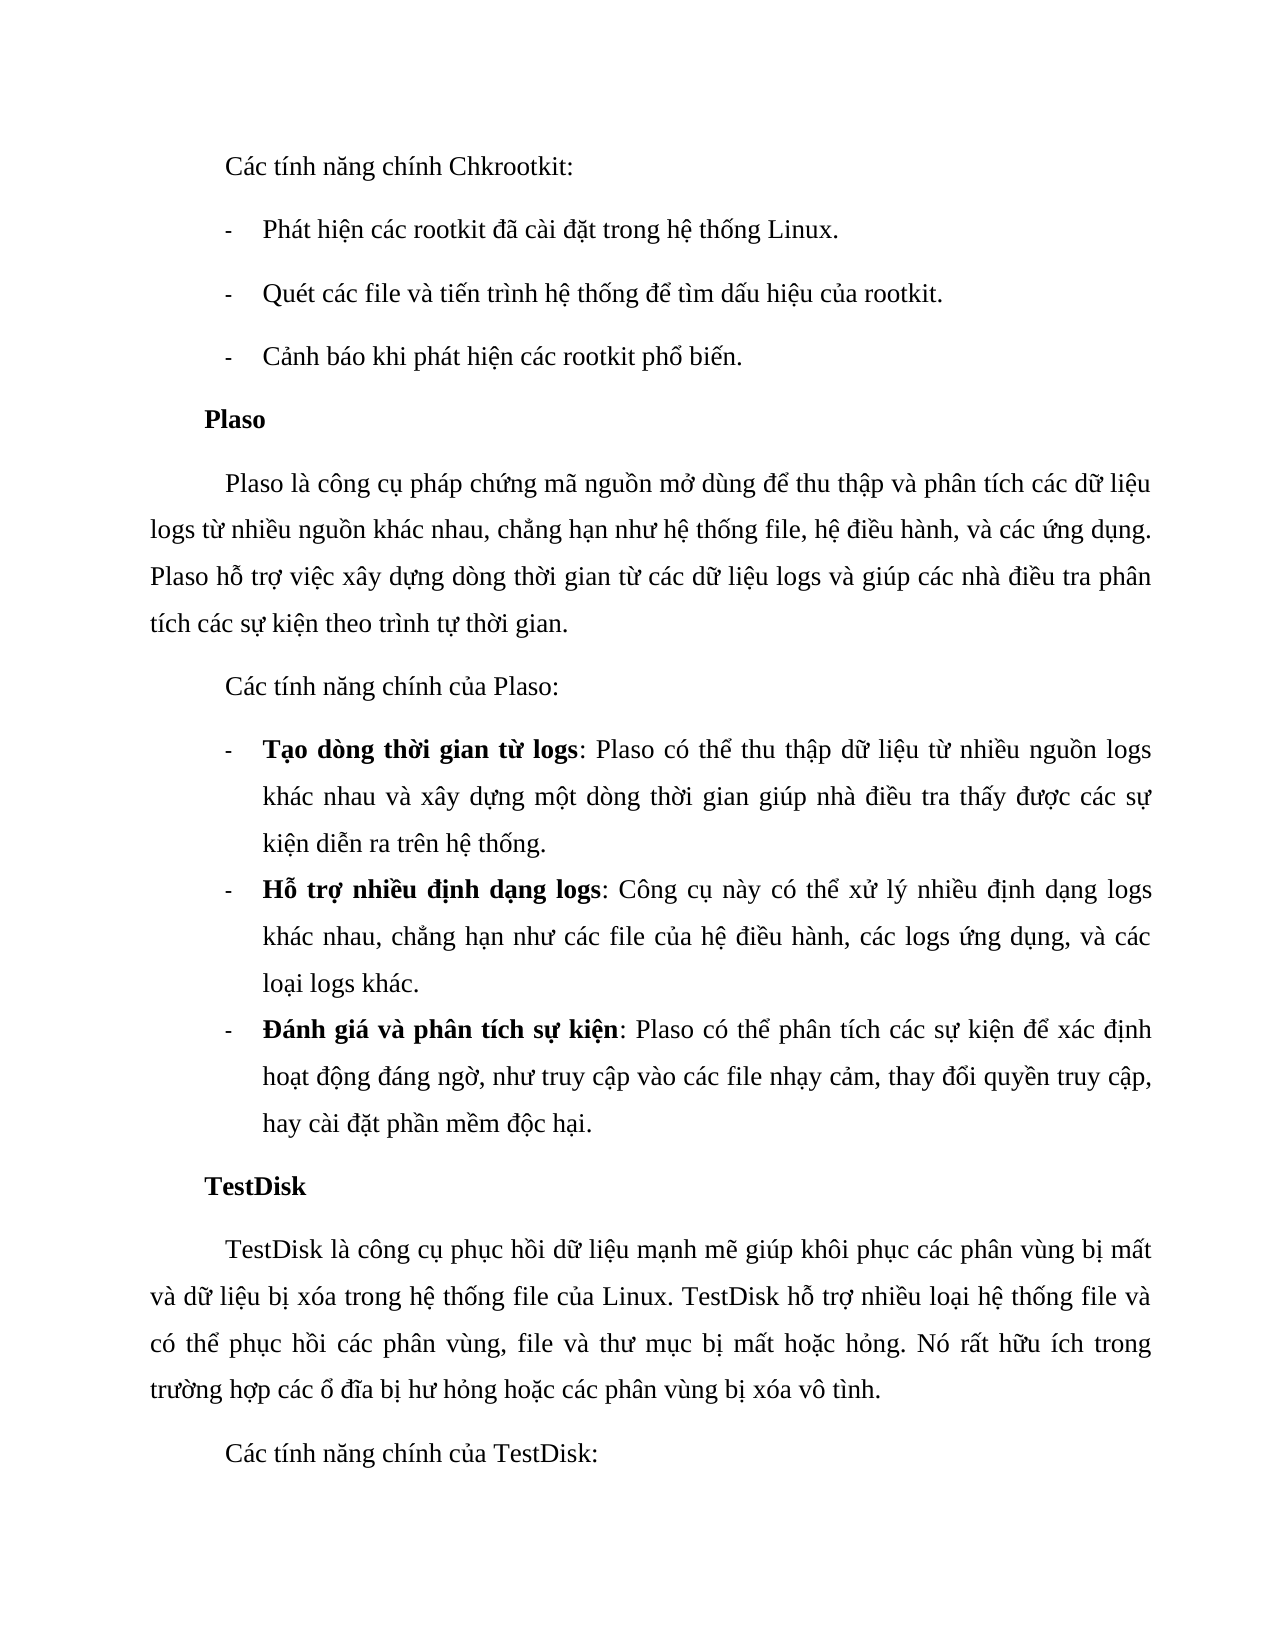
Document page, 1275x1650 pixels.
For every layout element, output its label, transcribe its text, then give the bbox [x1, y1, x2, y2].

list Tạo dòng thời gian từ logs: Plaso có thể thu thập dữ liệu từ nhiều nguồn logs khác nhau và xây dựng một dòng thời gian giúp nhà điều tra thấy được các sự kiện diễn ra trên hệ thống. [225, 733, 1153, 858]
list Cảnh báo khi phát hiện các rootkit phổ biến. [225, 340, 1153, 371]
text Các tính năng chính của Plaso: [150, 670, 1153, 701]
list Phát hiện các rootkit đã cài đặt trong hệ thống Linux. [225, 213, 1153, 244]
text Các tính năng chính Chkrootkit: [150, 150, 1153, 181]
list Hỗ trợ nhiều định dạng logs: Công cụ này có thể xử lý nhiều định dạng logs khác nhau, chẳng hạn như các file của hệ điều hành, các logs ứng dụng, và các loại logs khác. [225, 873, 1153, 998]
text Plaso là công cụ pháp chứng mã nguồn mở dùng để thu thập và phân tích các dữ liệu logs từ nhiều nguồn khác nhau, chẳng hạn như hệ thống file, hệ điều hành, và các ứng dụng. Plaso hỗ trợ việc xây dựng dòng thời gian từ các dữ liệu logs và giúp các nhà điều tra phân tích các sự kiện theo trình tự thời gian. [150, 467, 1153, 638]
text Plaso [150, 403, 1153, 434]
text TestDisk là công cụ phục hồi dữ liệu mạnh mẽ giúp khôi phục các phân vùng bị mất và dữ liệu bị xóa trong hệ thống file của Linux. TestDisk hỗ trợ nhiều loại hệ thống file và có thể phục hồi các phân vùng, file và thư mục bị mất hoặc hỏng. Nó rất hữu ích trong trường hợp các ổ đĩa bị hư hỏng hoặc các phân vùng bị xóa vô tình. [150, 1233, 1153, 1404]
list Quét các file và tiến trình hệ thống để tìm dấu hiệu của rootkit. [225, 277, 1153, 308]
list Đánh giá và phân tích sự kiện: Plaso có thể phân tích các sự kiện để xác định hoạt động đáng ngờ, như truy cập vào các file nhạy cảm, thay đổi quyền truy cập, hay cài đặt phần mềm độc hại. [225, 1013, 1153, 1138]
text Các tính năng chính của TestDisk: [150, 1437, 1153, 1468]
text TestDisk [150, 1170, 1153, 1201]
